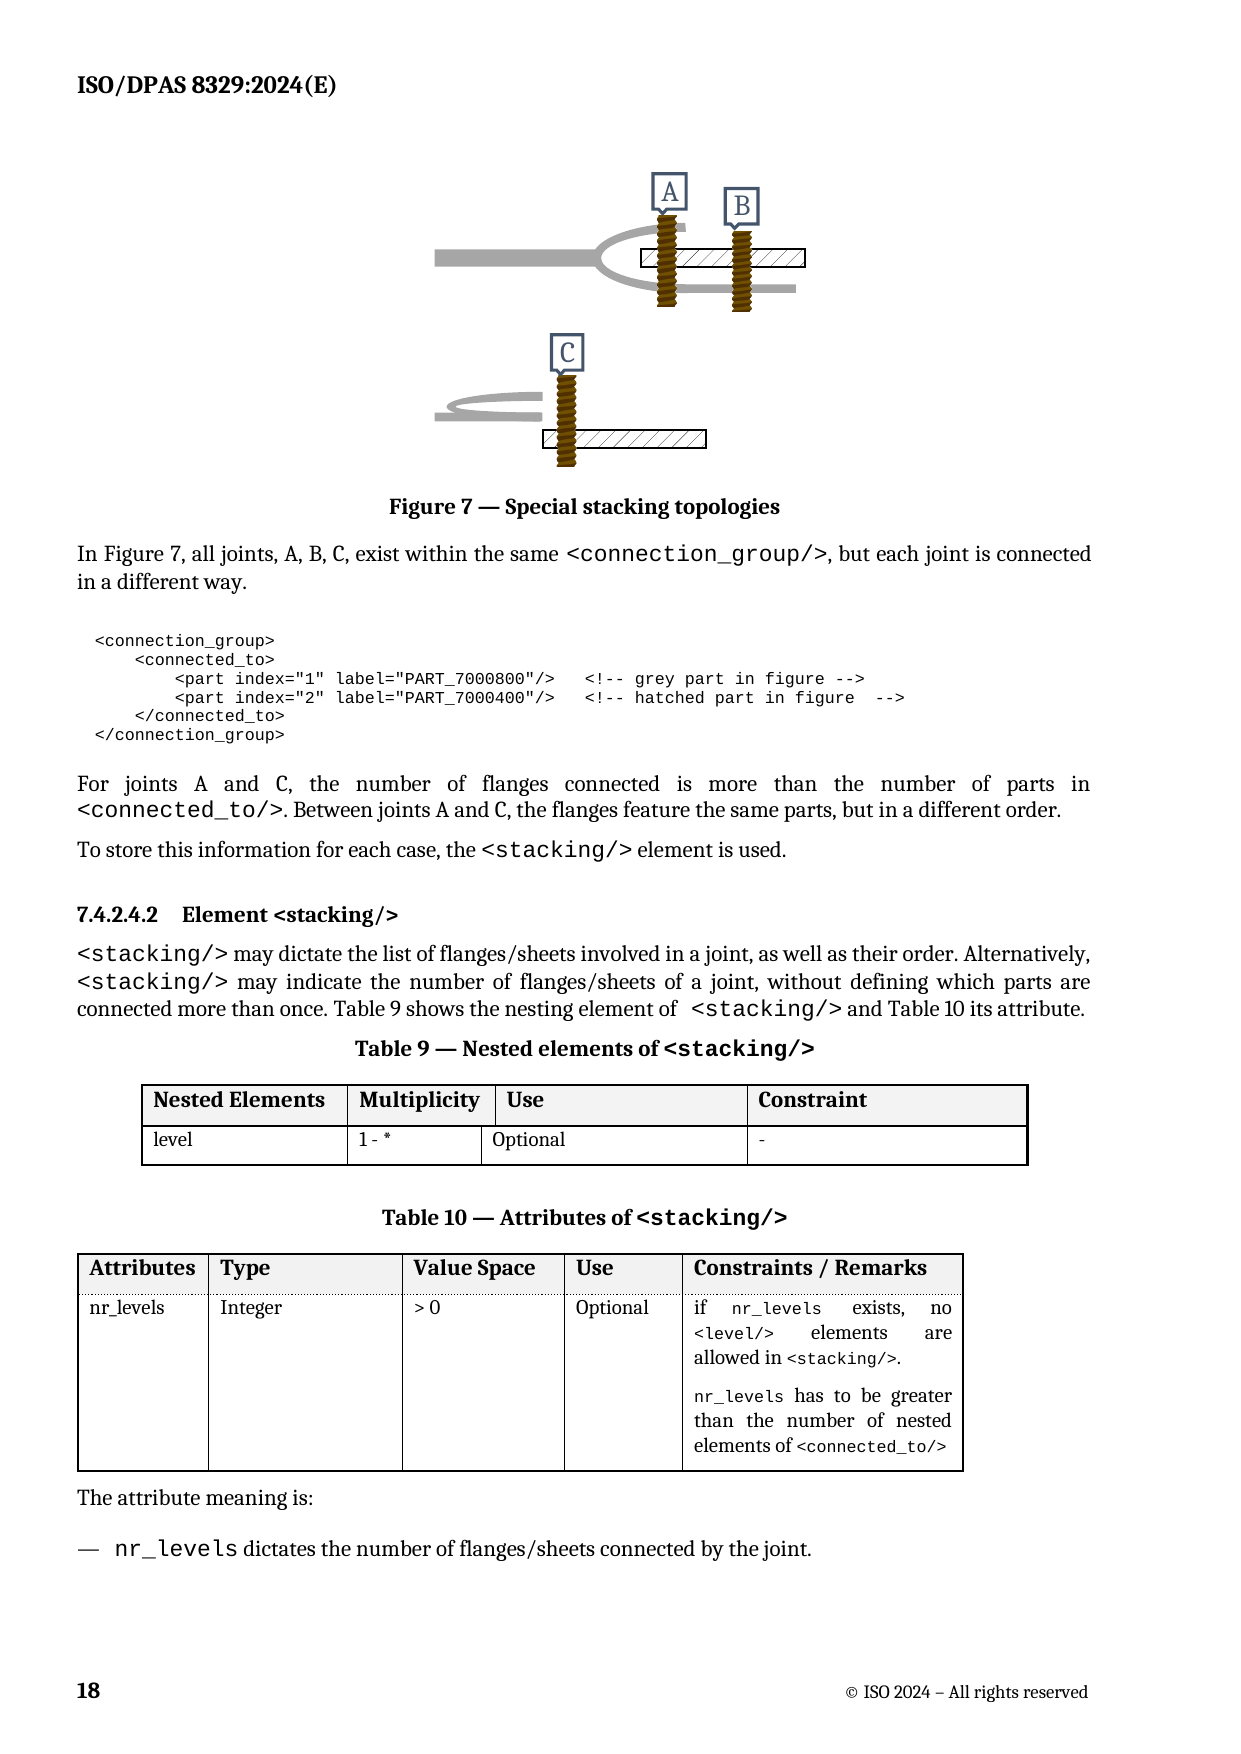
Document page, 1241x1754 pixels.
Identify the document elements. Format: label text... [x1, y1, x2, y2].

text </connected_to> [94, 708, 1075, 727]
text For joints A and C, the number of flanges connected is more than the number of parts in <connected_to/>. Between joints A and C, the flanges feature the same parts, but in a different order. [77, 771, 1092, 824]
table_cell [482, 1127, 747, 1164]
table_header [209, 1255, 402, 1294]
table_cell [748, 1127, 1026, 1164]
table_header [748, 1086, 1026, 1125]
text </connection_group> [94, 727, 1075, 746]
text <connection_group> [94, 633, 1075, 651]
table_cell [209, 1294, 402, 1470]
text <connected_to> [94, 651, 1075, 670]
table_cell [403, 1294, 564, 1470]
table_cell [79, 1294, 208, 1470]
text In Figure 7, all joints, A, B, C, exist within the same <connection_group/>, but each joint is connected in a different way. [77, 541, 1092, 595]
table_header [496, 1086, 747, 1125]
text To store this information for each case, the <stacking/> element is used. [77, 837, 1092, 864]
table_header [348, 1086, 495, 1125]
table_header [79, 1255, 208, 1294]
text The attribute meaning is: [77, 1484, 1092, 1511]
list nr_levels dictates the number of flanges/sheets connected by the joint. [77, 1536, 1092, 1563]
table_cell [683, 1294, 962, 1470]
picture [556, 375, 577, 467]
picture [657, 215, 678, 307]
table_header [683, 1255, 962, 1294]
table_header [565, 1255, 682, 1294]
text <part index="1" label="PART_7000800"/> <!-- grey part in figure --> [94, 670, 1075, 689]
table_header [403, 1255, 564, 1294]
subtitle Element <stacking/> [77, 902, 1092, 928]
text Figure 7 — Special stacking topologies [77, 494, 1092, 520]
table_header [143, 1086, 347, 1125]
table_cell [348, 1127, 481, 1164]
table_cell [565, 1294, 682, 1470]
text <stacking/> may dictate the list of flanges/sheets involved in a joint, as well as their order. Alternatively, <stacking/> may indicate the number of flanges/sheets of a joint, without defining which parts are connected more than once. Table 9 shows the nesting element of <stacking/> and Table 10 its attribute. [77, 941, 1092, 1023]
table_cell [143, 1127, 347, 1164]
text Table 10 — Attributes of <stacking/> [77, 1205, 1092, 1232]
picture [731, 231, 753, 312]
text Table 9 — Nested elements of <stacking/> [77, 1036, 1092, 1063]
text <part index="2" label="PART_7000400"/> <!-- hatched part in figure --> [94, 689, 1075, 708]
